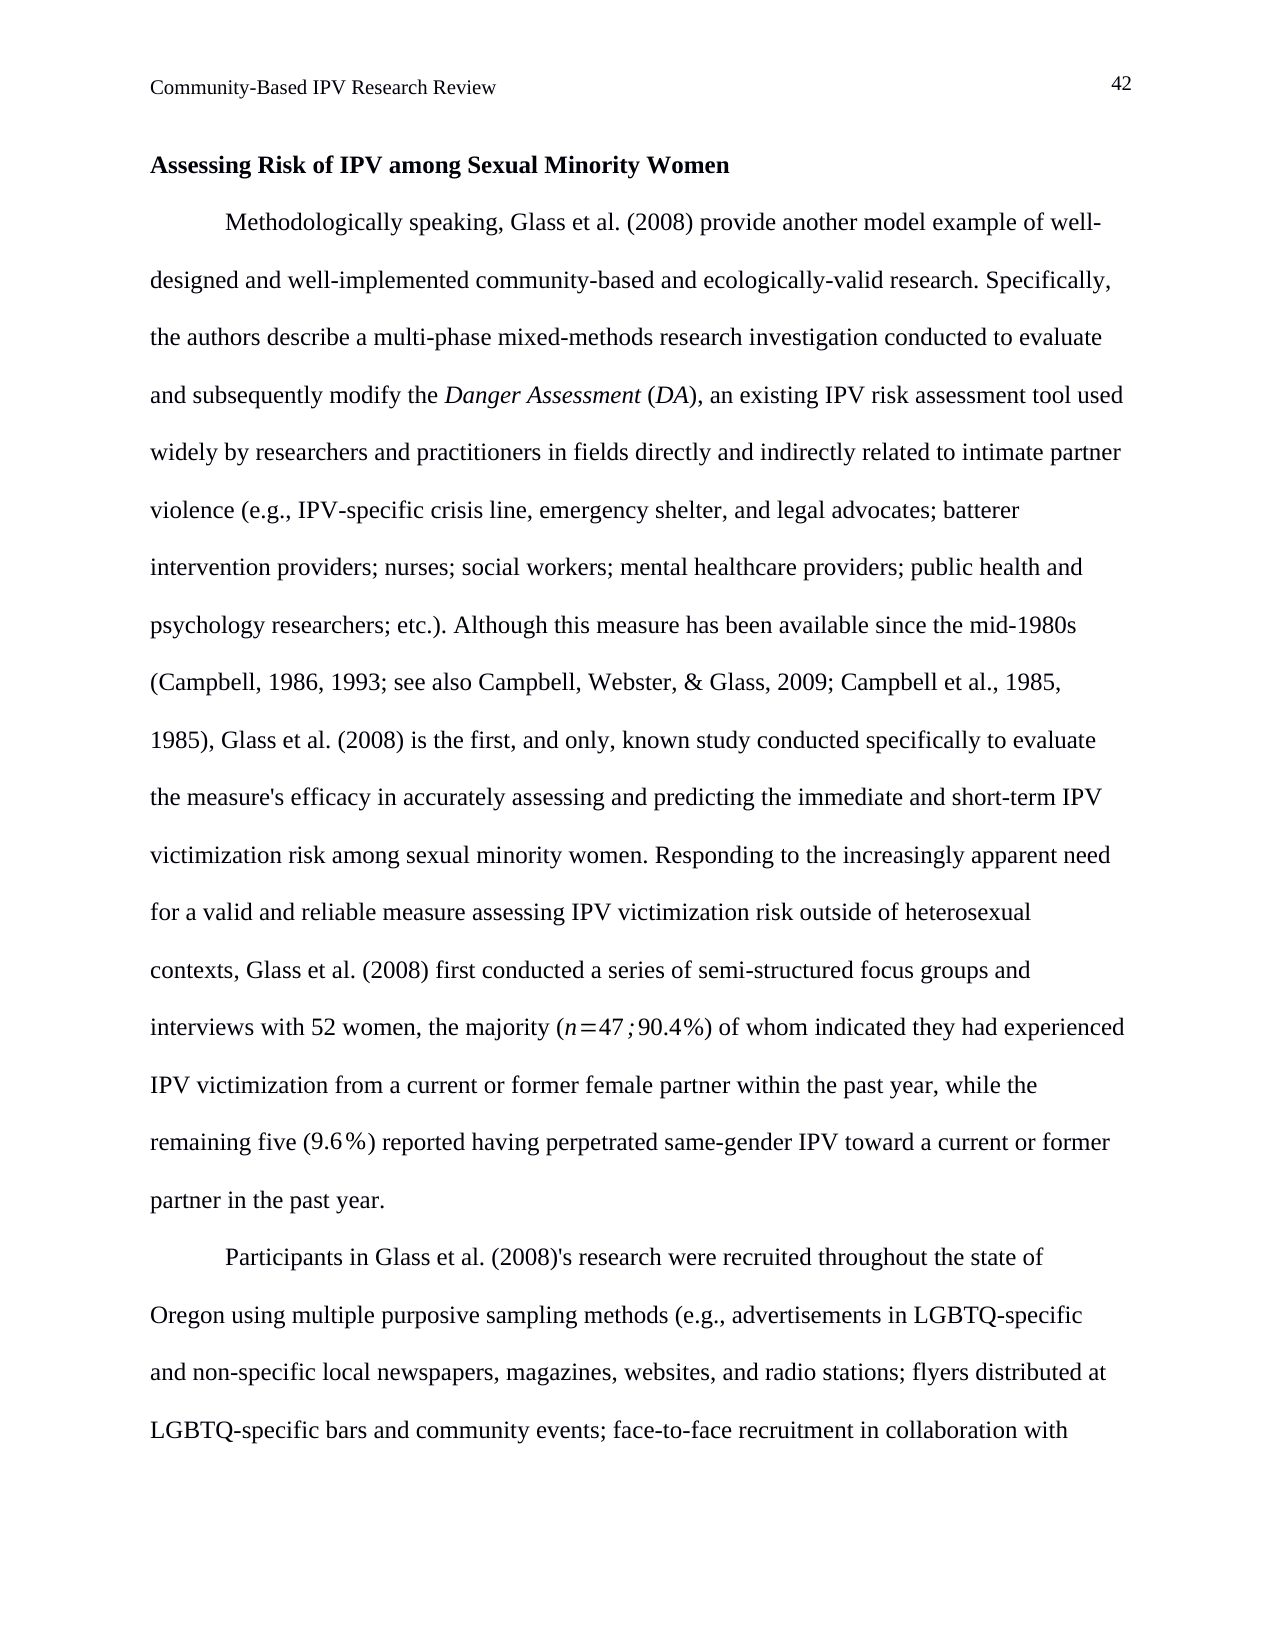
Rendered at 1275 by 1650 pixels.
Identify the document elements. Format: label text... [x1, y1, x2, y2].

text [150, 1242, 1125, 1444]
text Methodologically speaking, Glass et al. (2008) provide another model example of well-designed and well-implemented community-based and ecologically-valid research. Specifically, the authors describe a multi-phase mixed-methods research investigation conducted to evaluate and subsequently modify the Danger Assessment (DA), an existing IPV risk assessment tool used widely by researchers and practitioners in fields directly and indirectly related to intimate partner violence (e.g., IPV-specific crisis line, emergency shelter, and legal advocates; batterer intervention providers; nurses; social workers; mental healthcare providers; public health and psychology researchers; etc.). Although this measure has been available since the mid-1980s (Campbell, 1986, 1993; see also Campbell, Webster, & Glass, 2009; Campbell et al., 1985, 1985), Glass et al. (2008) is the first, and only, known study conducted specifically to evaluate the measure's efficacy in accurately assessing and predicting the immediate and short-term IPV victimization risk among sexual minority women. Responding to the increasingly apparent need for a valid and reliable measure assessing IPV victimization risk outside of heterosexual contexts, Glass et al. (2008) first conducted a series of semi-structured focus groups and interviews with 52 women, the majority (%) of whom indicated they had experienced IPV victimization from a current or former female partner within the past year, while the remaining five () reported having perpetrated same-gender IPV toward a current or former partner in the past year. [150, 207, 1125, 1214]
subtitle Assessing Risk of IPV among Sexual Minority Women [150, 150, 1125, 179]
